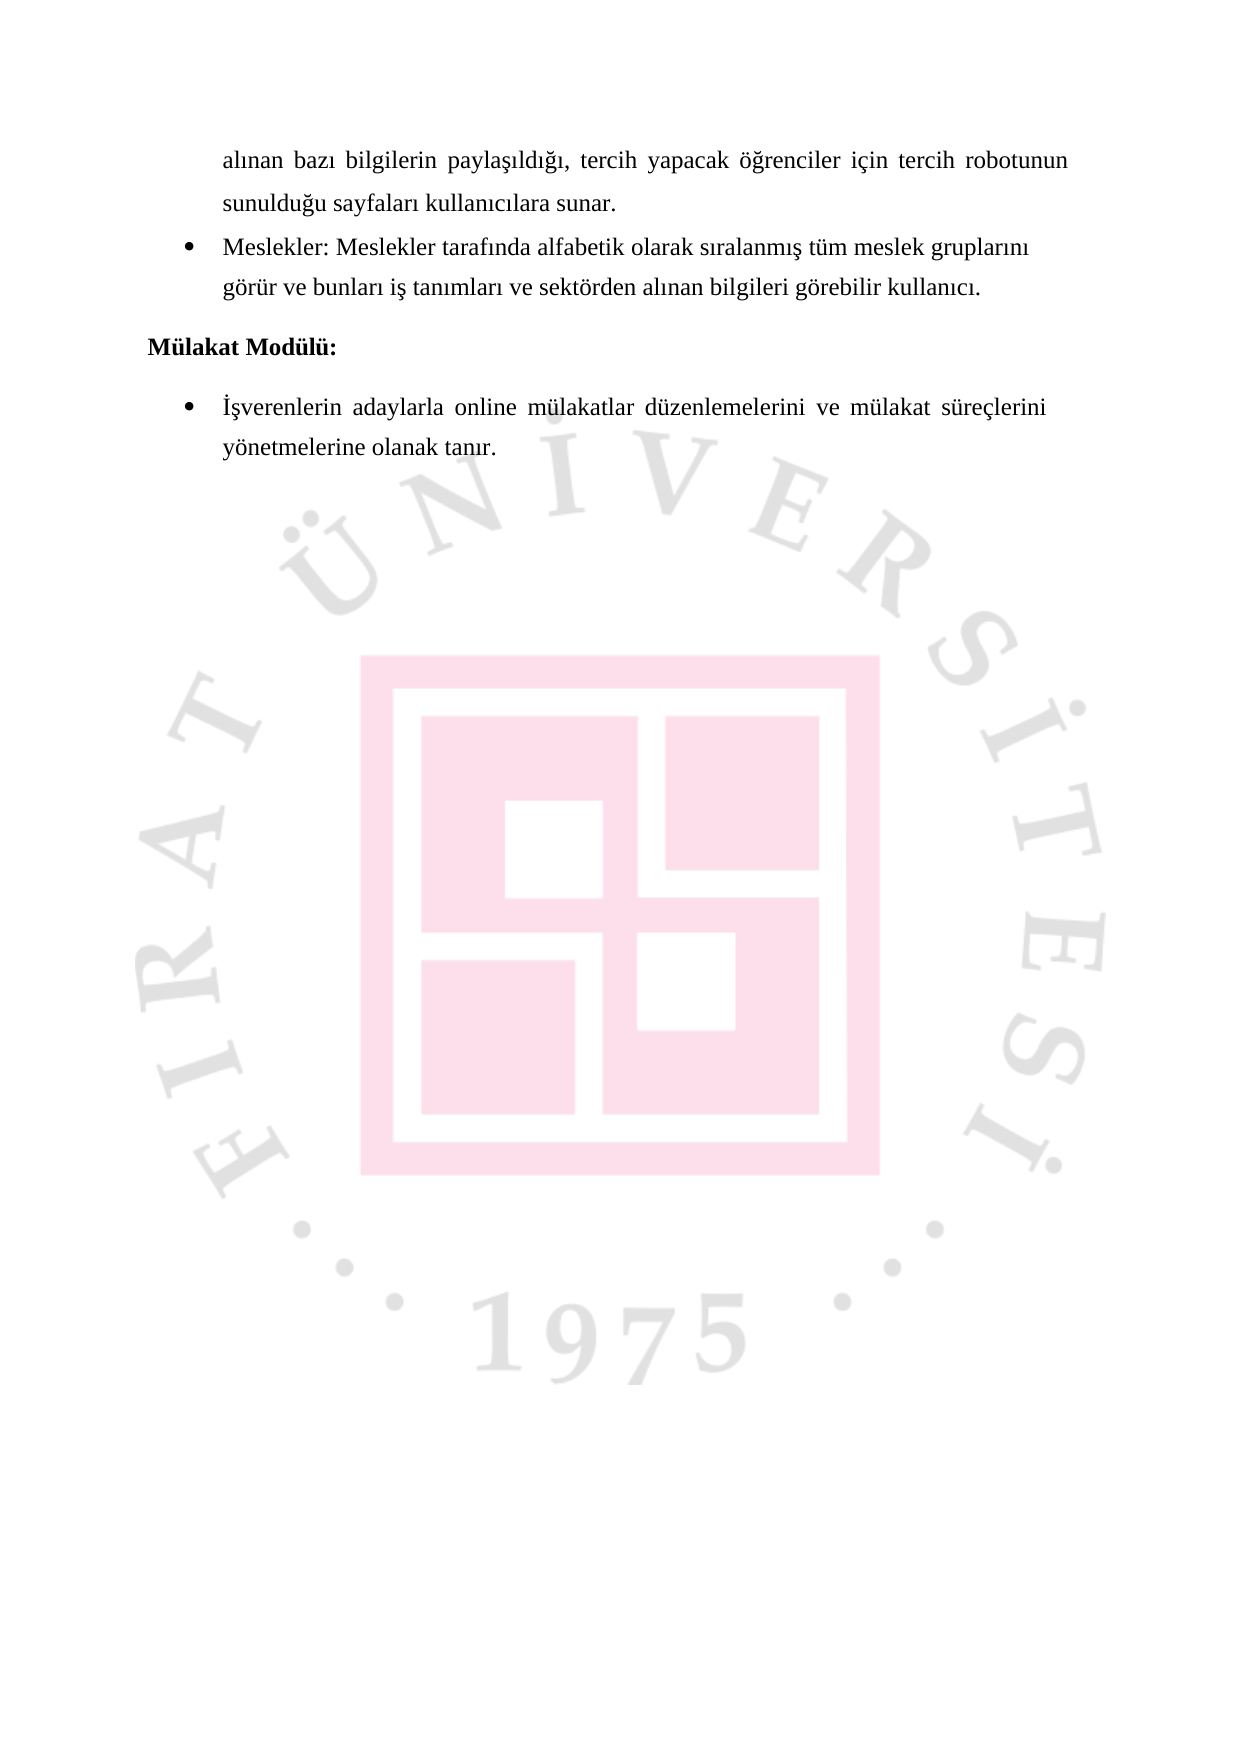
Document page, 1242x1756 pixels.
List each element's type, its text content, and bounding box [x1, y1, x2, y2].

list İşverenlerin adaylarla online mülakatlar düzenlemelerini ve mülakat süreçlerini yönetmelerine olanak tanır. [185, 392, 1077, 461]
subtitle Mülakat Modülü: [147, 332, 1106, 361]
text alınan bazı bilgilerin paylaşıldığı, tercih yapacak öğrenciler için tercih robotunun sunulduğu sayfaları kullanıcılara sunar. [222, 145, 1092, 217]
list Meslekler: Meslekler tarafında alfabetik olarak sıralanmış tüm meslek gruplarını görür ve bunları iş tanımları ve sektörden alınan bilgileri görebilir kullanıcı. [185, 232, 1089, 301]
